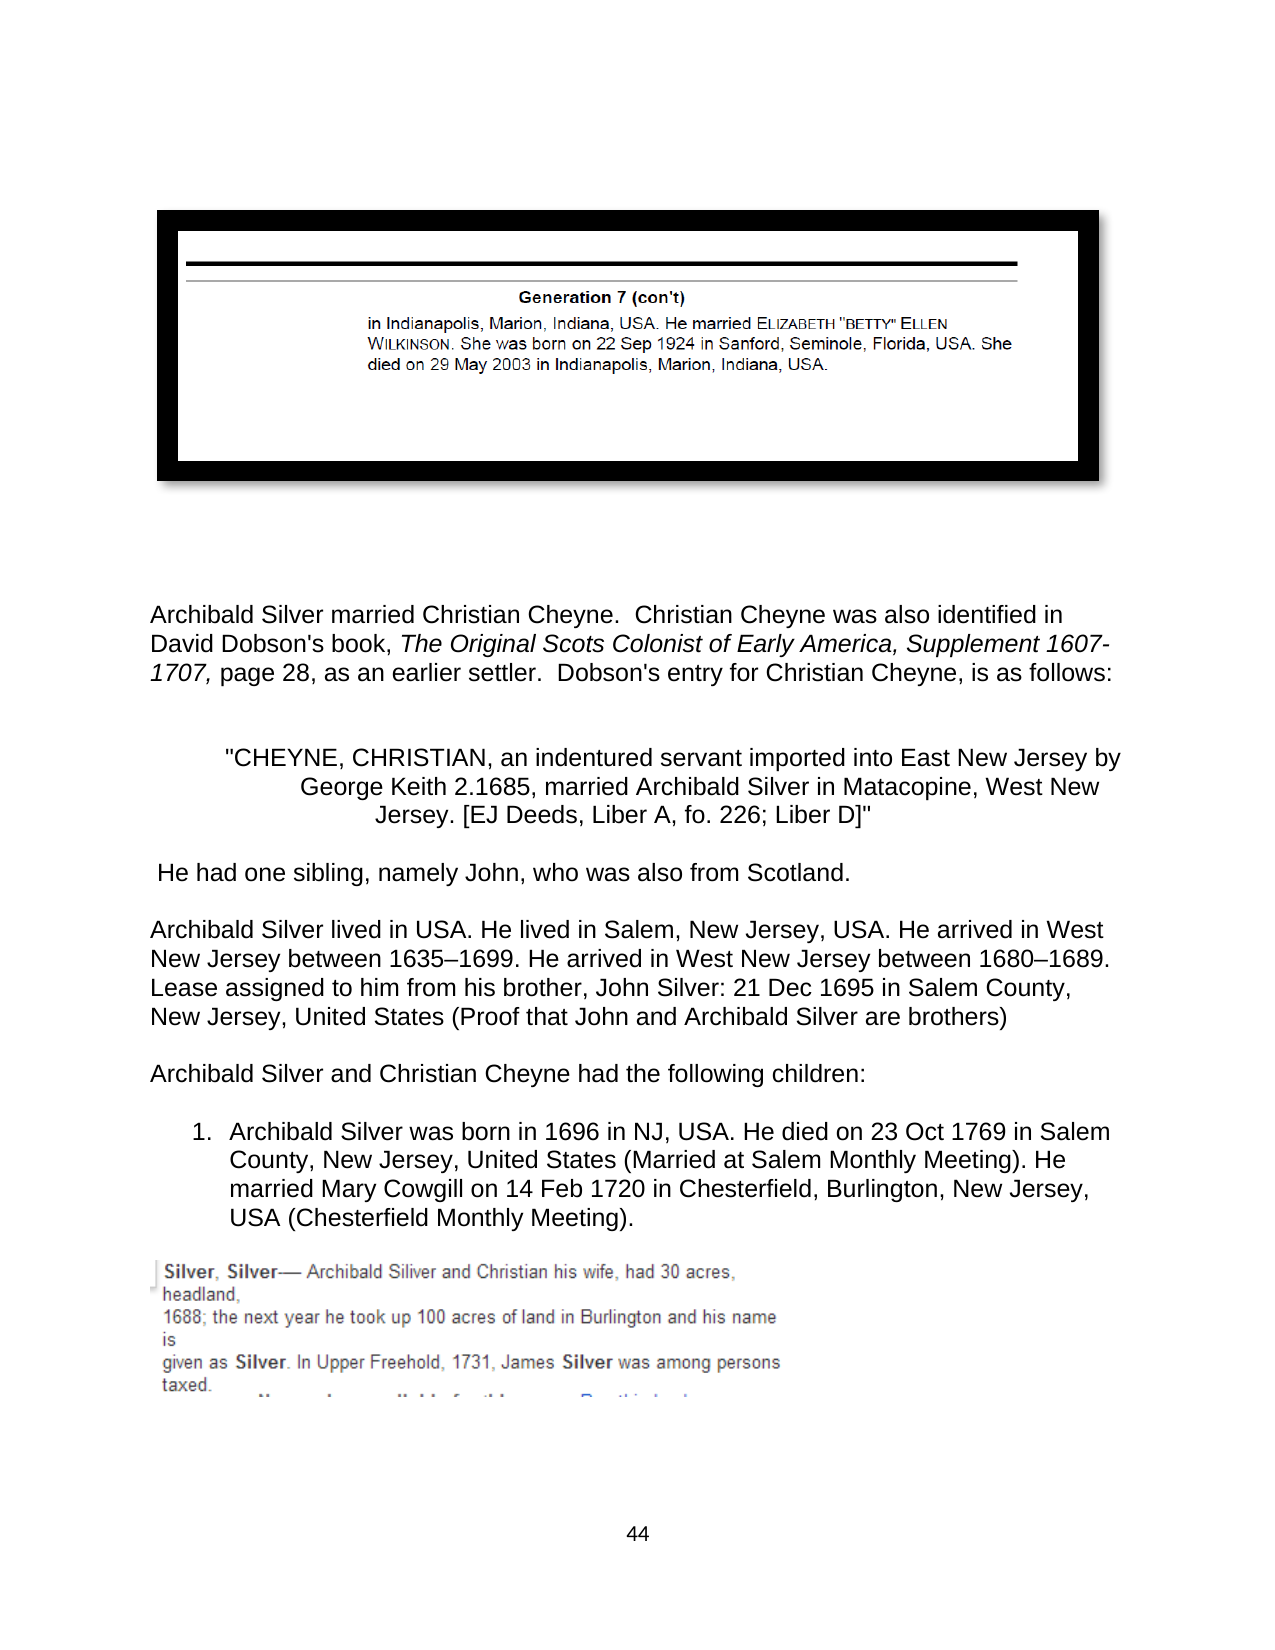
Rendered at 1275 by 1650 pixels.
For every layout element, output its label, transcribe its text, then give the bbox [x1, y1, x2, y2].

text Archibald Silver married Christian Cheyne. Christian Cheyne was also identified in David Dobson's book, The Original Scots Colonist of Early America, Supplement 1607-1707, page 28, as an earlier settler. Dobson's entry for Christian Cheyne, is as follows: [150, 601, 1125, 687]
text He had one sibling, namely John, who was also from Scotland. [150, 858, 1125, 887]
text Archibald Silver lived in USA. He lived in Salem, New Jersey, USA. He arrived in West New Jersey between 1635–1699. He arrived in West New Jersey between 1680–1689. Lease assigned to him from his brother, John Silver: 21 Dec 1695 in Salem County, New Jersey, United States (Proof that John and Archibald Silver are brothers) [150, 915, 1125, 1030]
text Archibald Silver and Christian Cheyne had the following children: [150, 1059, 1125, 1088]
list Archibald Silver was born in 1696 in NJ, USA. He died on 23 Oct 1769 in Salem County, New Jersey, United States (Married at Salem Monthly Meeting). He married Mary Cowgill on 14 Feb 1720 in Chesterfield, Burlington, New Jersey, USA (Chesterfield Monthly Meeting). [192, 1117, 1125, 1232]
text "CHEYNE, CHRISTIAN, an indentured servant imported into East New Jersey by George Keith 2.1685, married Archibald Silver in Matacopine, West New Jersey. [EJ Deeds, Liber A, fo. 226; Liber D]" [150, 743, 1125, 829]
